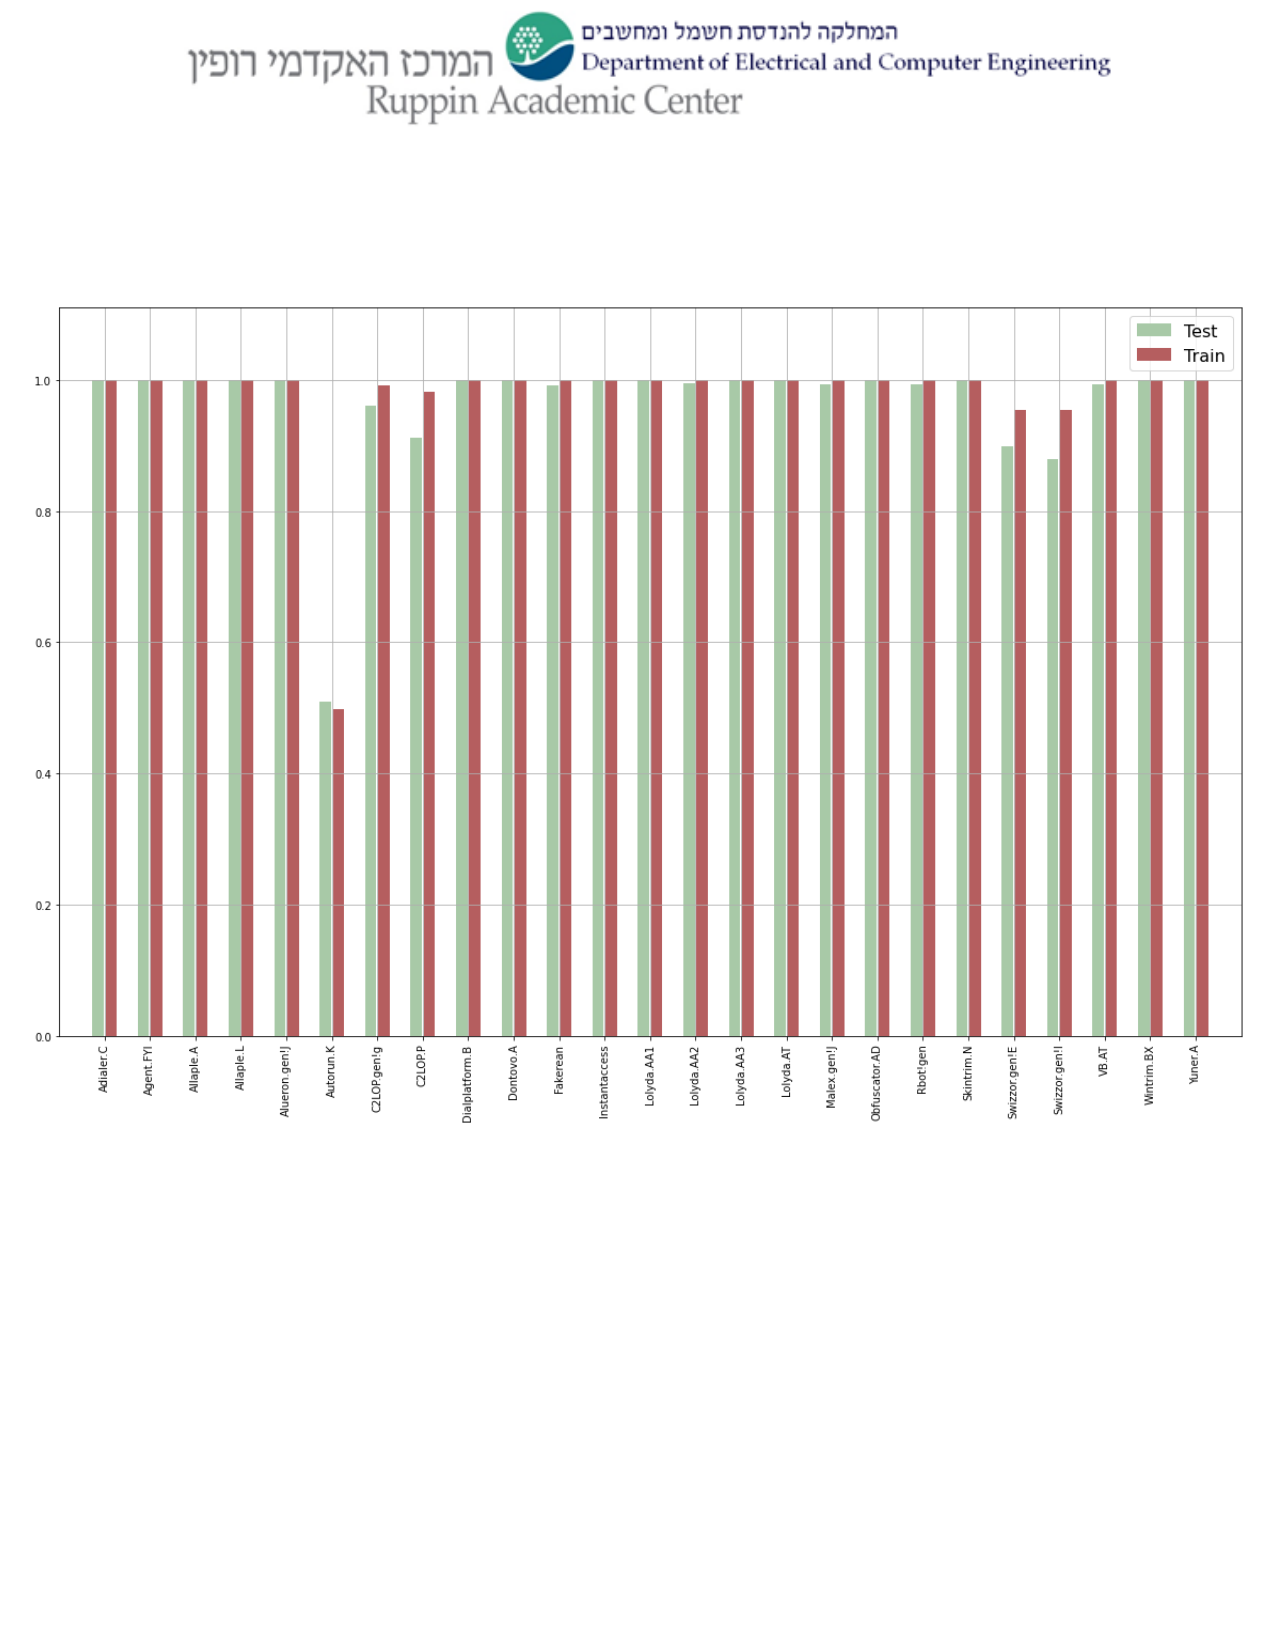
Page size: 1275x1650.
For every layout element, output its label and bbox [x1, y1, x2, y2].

picture [150, 9, 1125, 128]
picture [27, 301, 1248, 1128]
